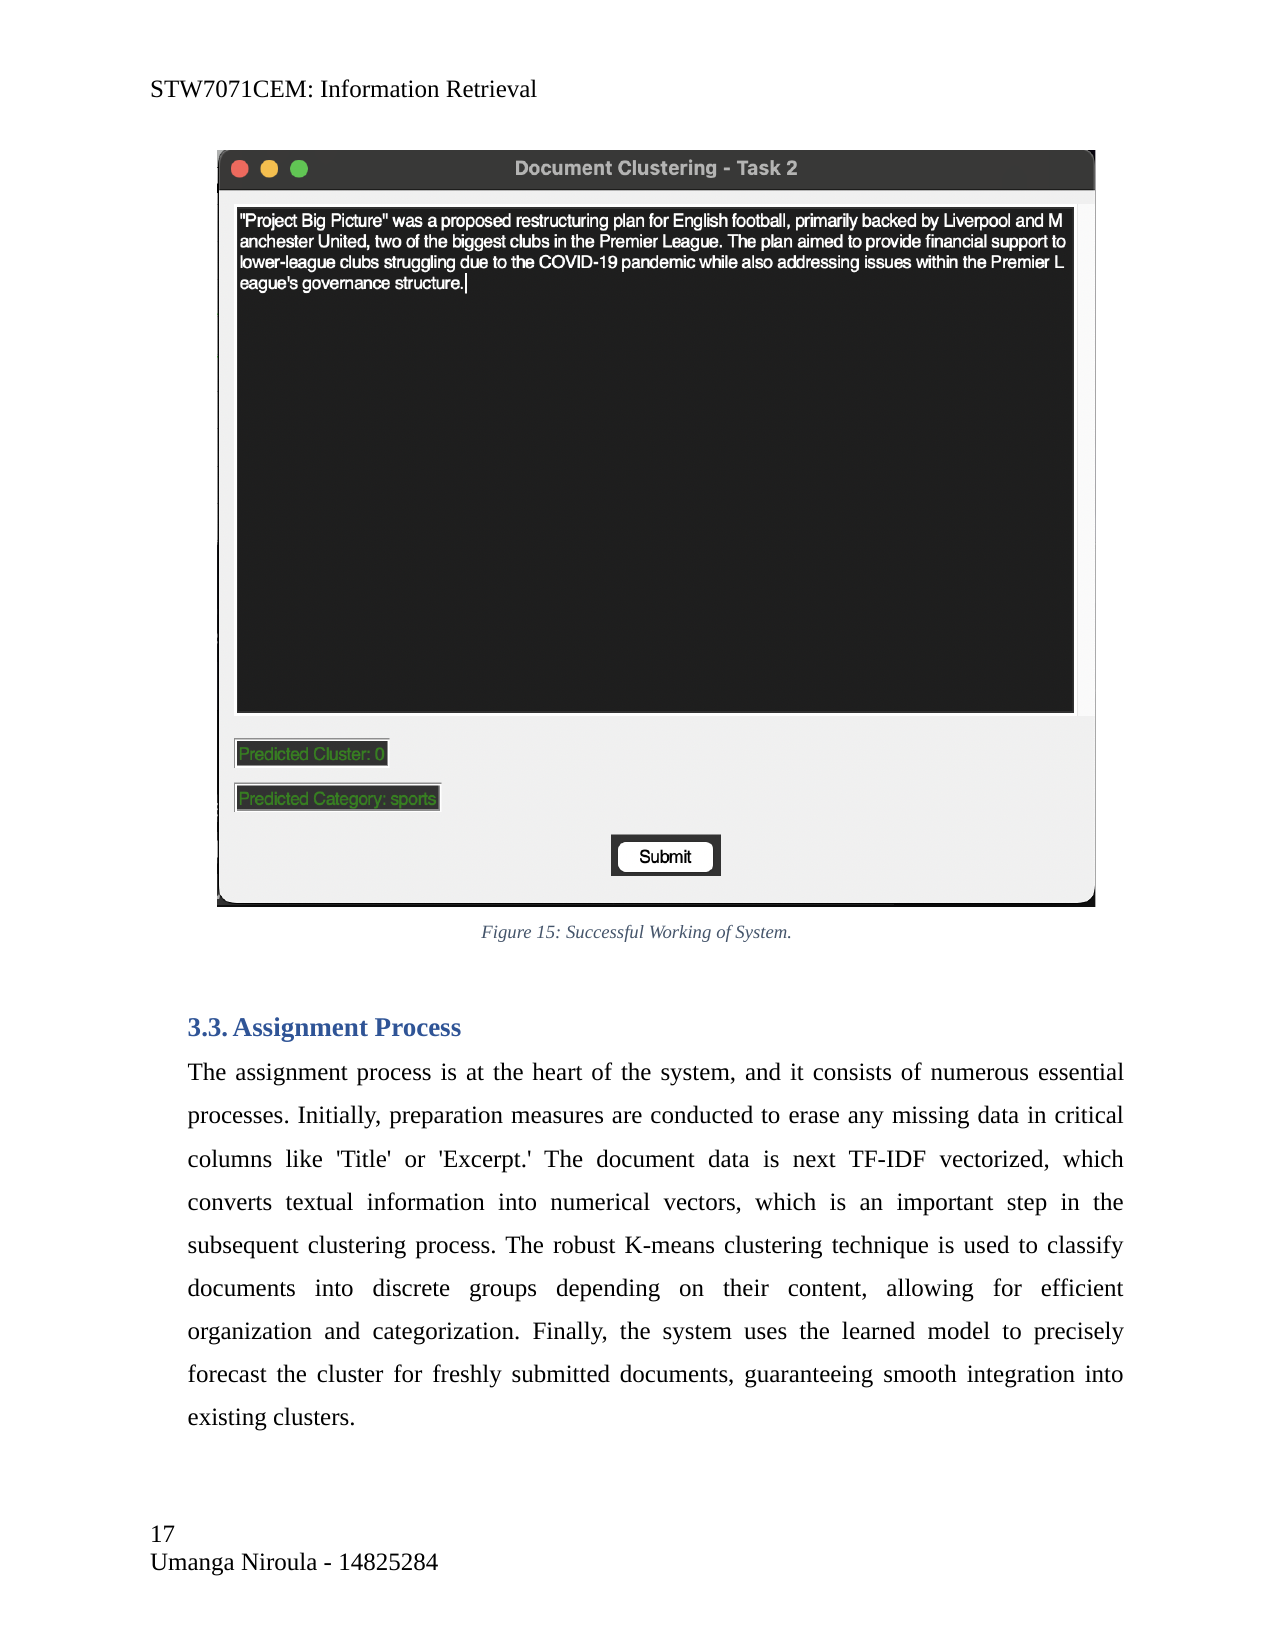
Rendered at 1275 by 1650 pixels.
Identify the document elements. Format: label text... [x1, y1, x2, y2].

text The assignment process is at the heart of the system, and it consists of numerous essential processes. Initially, preparation measures are conducted to erase any missing data in critical columns like 'Title' or 'Excerpt.' The document data is next TF-IDF vectorized, which converts textual information into numerical vectors, which is an important step in the subsequent clustering process. The robust K-means clustering technique is used to classify documents into discrete groups depending on their content, allowing for efficient organization and categorization. Finally, the system uses the learned model to precisely forecast the cluster for freshly submitted documents, guaranteeing smooth integration into existing clusters. [187, 1057, 1125, 1431]
subtitle Assignment Process [187, 1011, 1125, 1042]
text Figure 15: Successful Working of System. [150, 921, 1125, 943]
picture [217, 150, 1096, 907]
